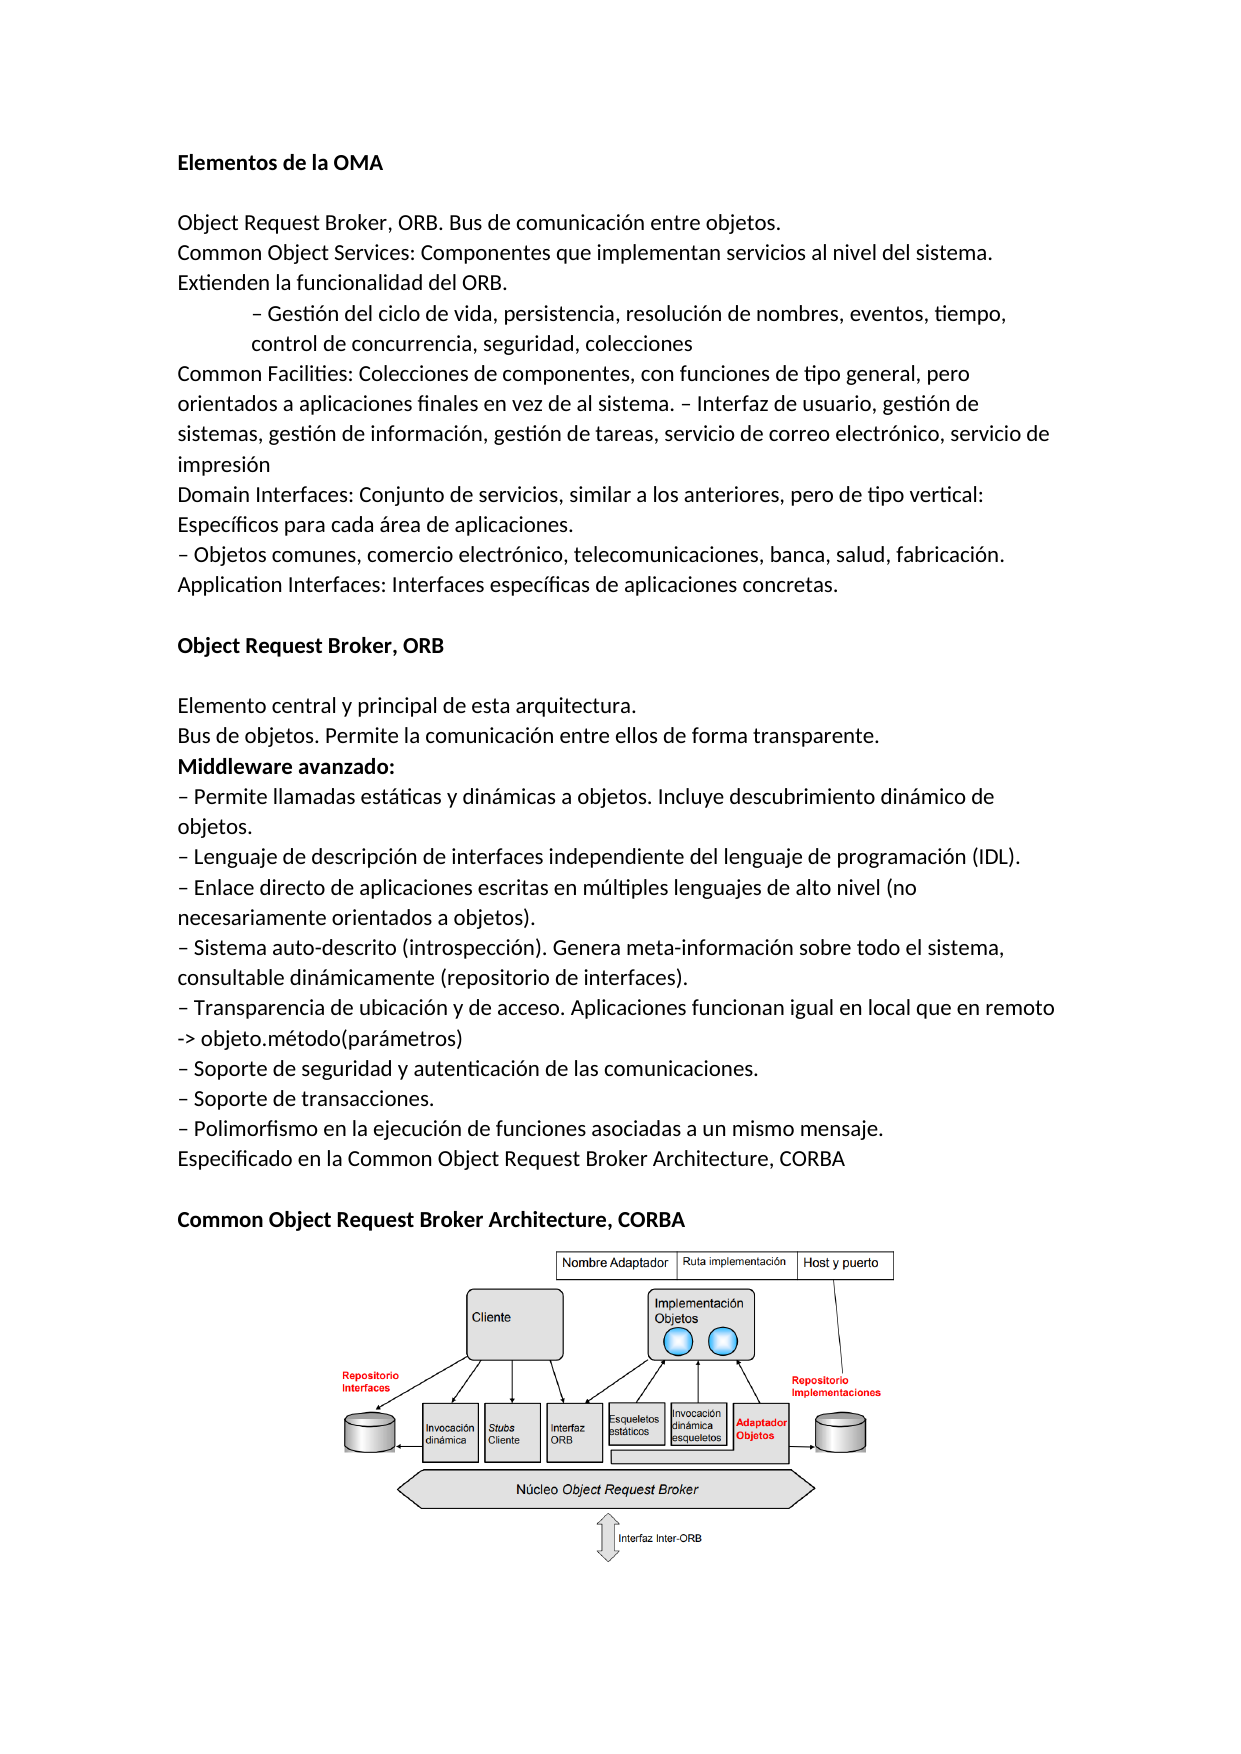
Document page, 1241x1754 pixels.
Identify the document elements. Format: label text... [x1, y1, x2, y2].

text – Gestión del ciclo de vida, persistencia, resolución de nombres, eventos, tiempo, control de concurrencia, seguridad, colecciones [251, 299, 1063, 357]
text Common Object Request Broker Architecture, CORBA [177, 1205, 1063, 1233]
text – Permite llamadas estáticas y dinámicas a objetos. Incluye descubrimiento dinámico de objetos. [177, 782, 1063, 840]
text – Lenguaje de descripción de interfaces independiente del lenguaje de programación (IDL). [177, 842, 1063, 870]
text – Enlace directo de aplicaciones escritas en múltiples lenguajes de alto nivel (no necesariamente orientados a objetos). [177, 873, 1063, 931]
text – Objetos comunes, comercio electrónico, telecomunicaciones, banca, salud, fabricación. [177, 540, 1063, 568]
text Middleware avanzado: [177, 752, 1063, 780]
picture [342, 1245, 898, 1563]
text Common Object Services: Componentes que implementan servicios al nivel del sistema. Extienden la funcionalidad del ORB. [177, 238, 1063, 296]
text – Polimorfismo en la ejecución de funciones asociadas a un mismo mensaje. [177, 1114, 1063, 1142]
text Elemento central y principal de esta arquitectura. [177, 691, 1063, 719]
text Domain Interfaces: Conjunto de servicios, similar a los anteriores, pero de tipo vertical: Específicos para cada área de aplicaciones. [177, 480, 1063, 538]
text Application Interfaces: Interfaces específicas de aplicaciones concretas. [177, 571, 1063, 598]
text – Sistema auto-descrito (introspección). Genera meta-información sobre todo el sistema, consultable dinámicamente (repositorio de interfaces). [177, 933, 1063, 991]
text Bus de objetos. Permite la comunicación entre ellos de forma transparente. [177, 722, 1063, 749]
text – Soporte de seguridad y autenticación de las comunicaciones. [177, 1054, 1063, 1082]
text Common Facilities: Colecciones de componentes, con funciones de tipo general, pero orientados a aplicaciones finales en vez de al sistema. – Interfaz de usuario, gestión de sistemas, gestión de información, gestión de tareas, servicio de correo electrónico, servicio de impresión [177, 359, 1063, 478]
text Especificado en la Common Object Request Broker Architecture, CORBA [177, 1144, 1063, 1172]
text – Transparencia de ubicación y de acceso. Aplicaciones funcionan igual en local que en remoto -> objeto.método(parámetros) [177, 993, 1063, 1052]
text – Soporte de transacciones. [177, 1084, 1063, 1112]
text Object Request Broker, ORB. Bus de comunicación entre objetos. [177, 208, 1063, 236]
text Elementos de la OMA [177, 148, 1063, 176]
text Object Request Broker, ORB [177, 631, 1063, 659]
